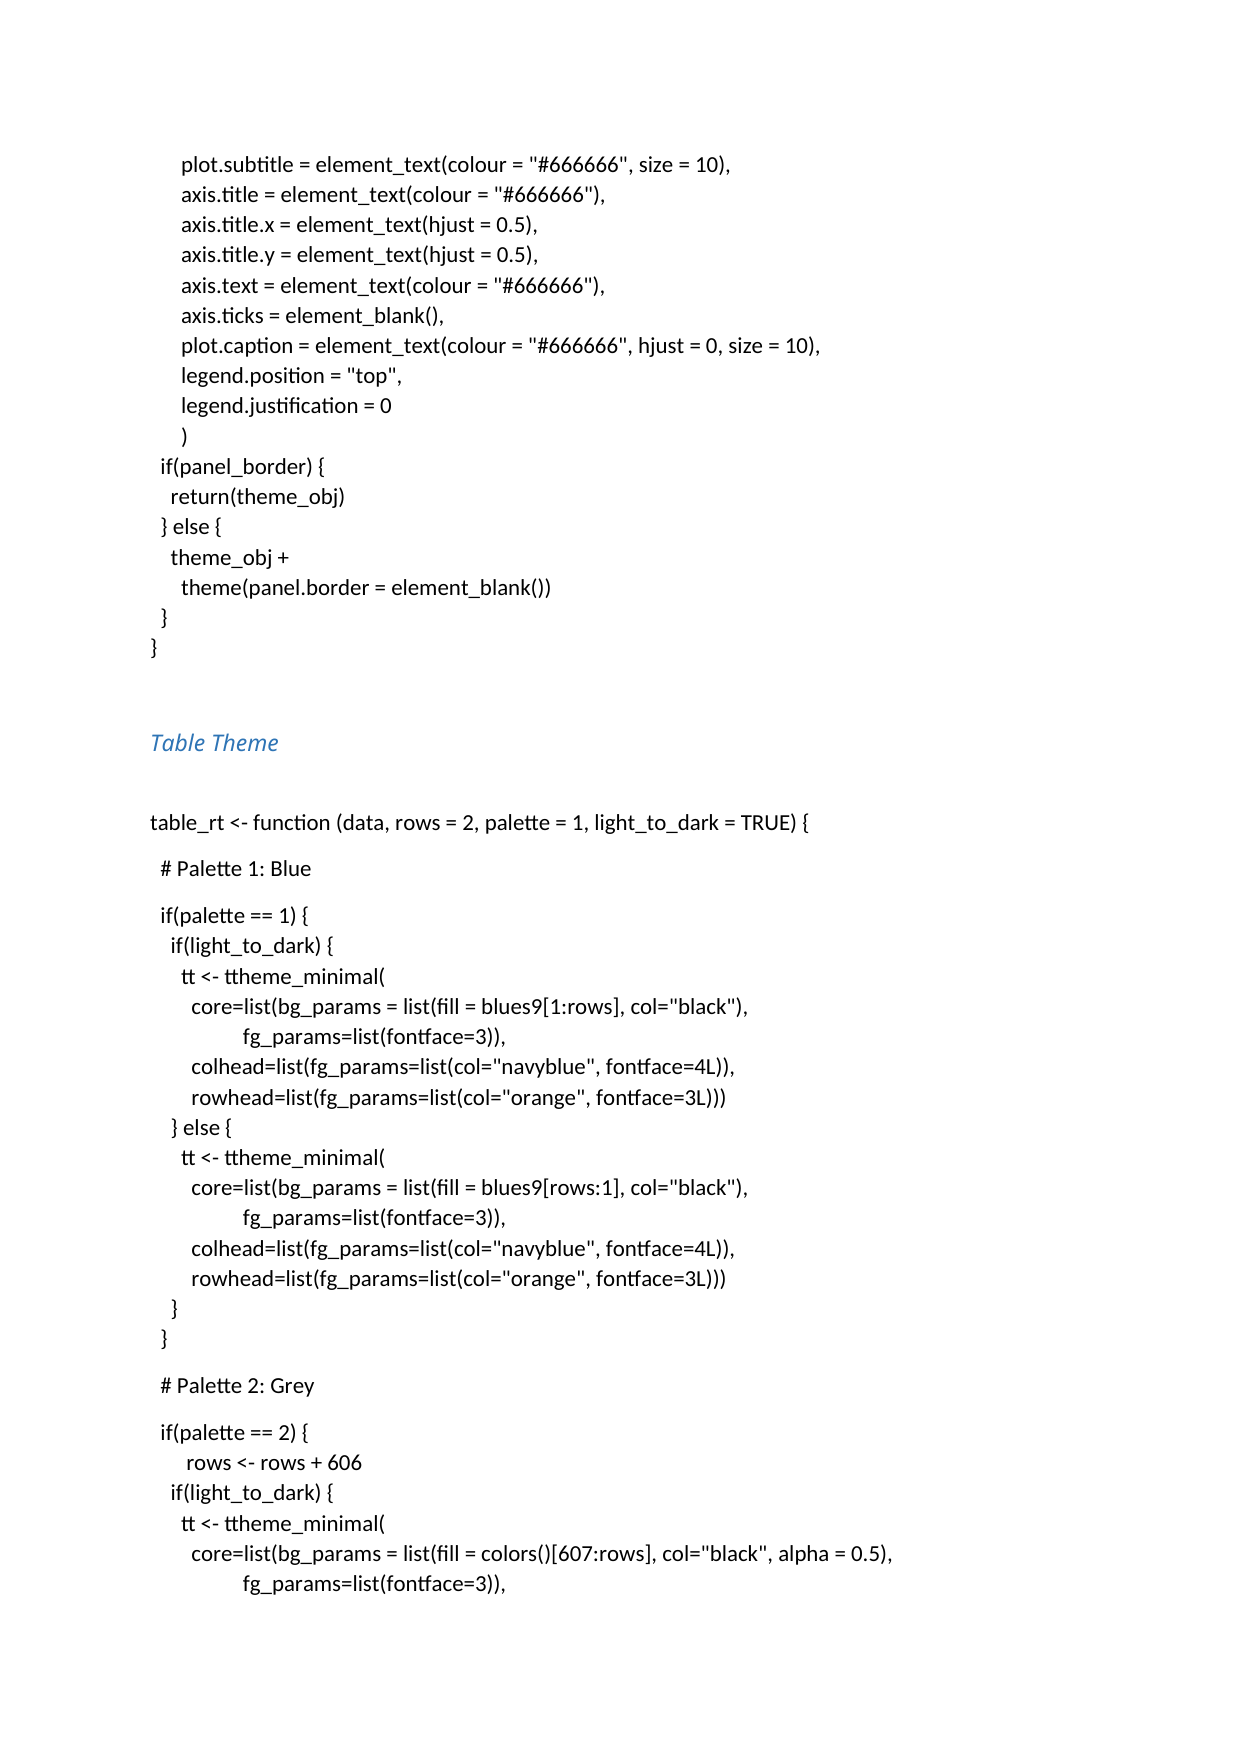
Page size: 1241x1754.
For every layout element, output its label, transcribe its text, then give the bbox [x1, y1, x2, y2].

text table_rt <- function (data, rows = 2, palette = 1, light_to_dark = TRUE) { [150, 808, 1090, 836]
subtitle Table Theme [150, 727, 1090, 758]
text # Palette 2: Grey [150, 1371, 1090, 1399]
text # Palette 1: Blue [150, 854, 1090, 883]
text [150, 150, 1090, 661]
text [150, 1418, 1090, 1597]
text if(palette == 1) { if(light_to_dark) { tt <- ttheme_minimal( core=list(bg_params = list(fill = blues9[1:rows], col="black"), fg_params=list(fontface=3)), colhead=list(fg_params=list(col="navyblue", fontface=4L)), rowhead=list(fg_params=list(col="orange", fontface=3L))) } else { tt <- ttheme_minimal( core=list(bg_params = list(fill = blues9[rows:1], col="black"), fg_params=list(fontface=3)), colhead=list(fg_params=list(col="navyblue", fontface=4L)), rowhead=list(fg_params=list(col="orange", fontface=3L))) } } [150, 901, 1090, 1352]
